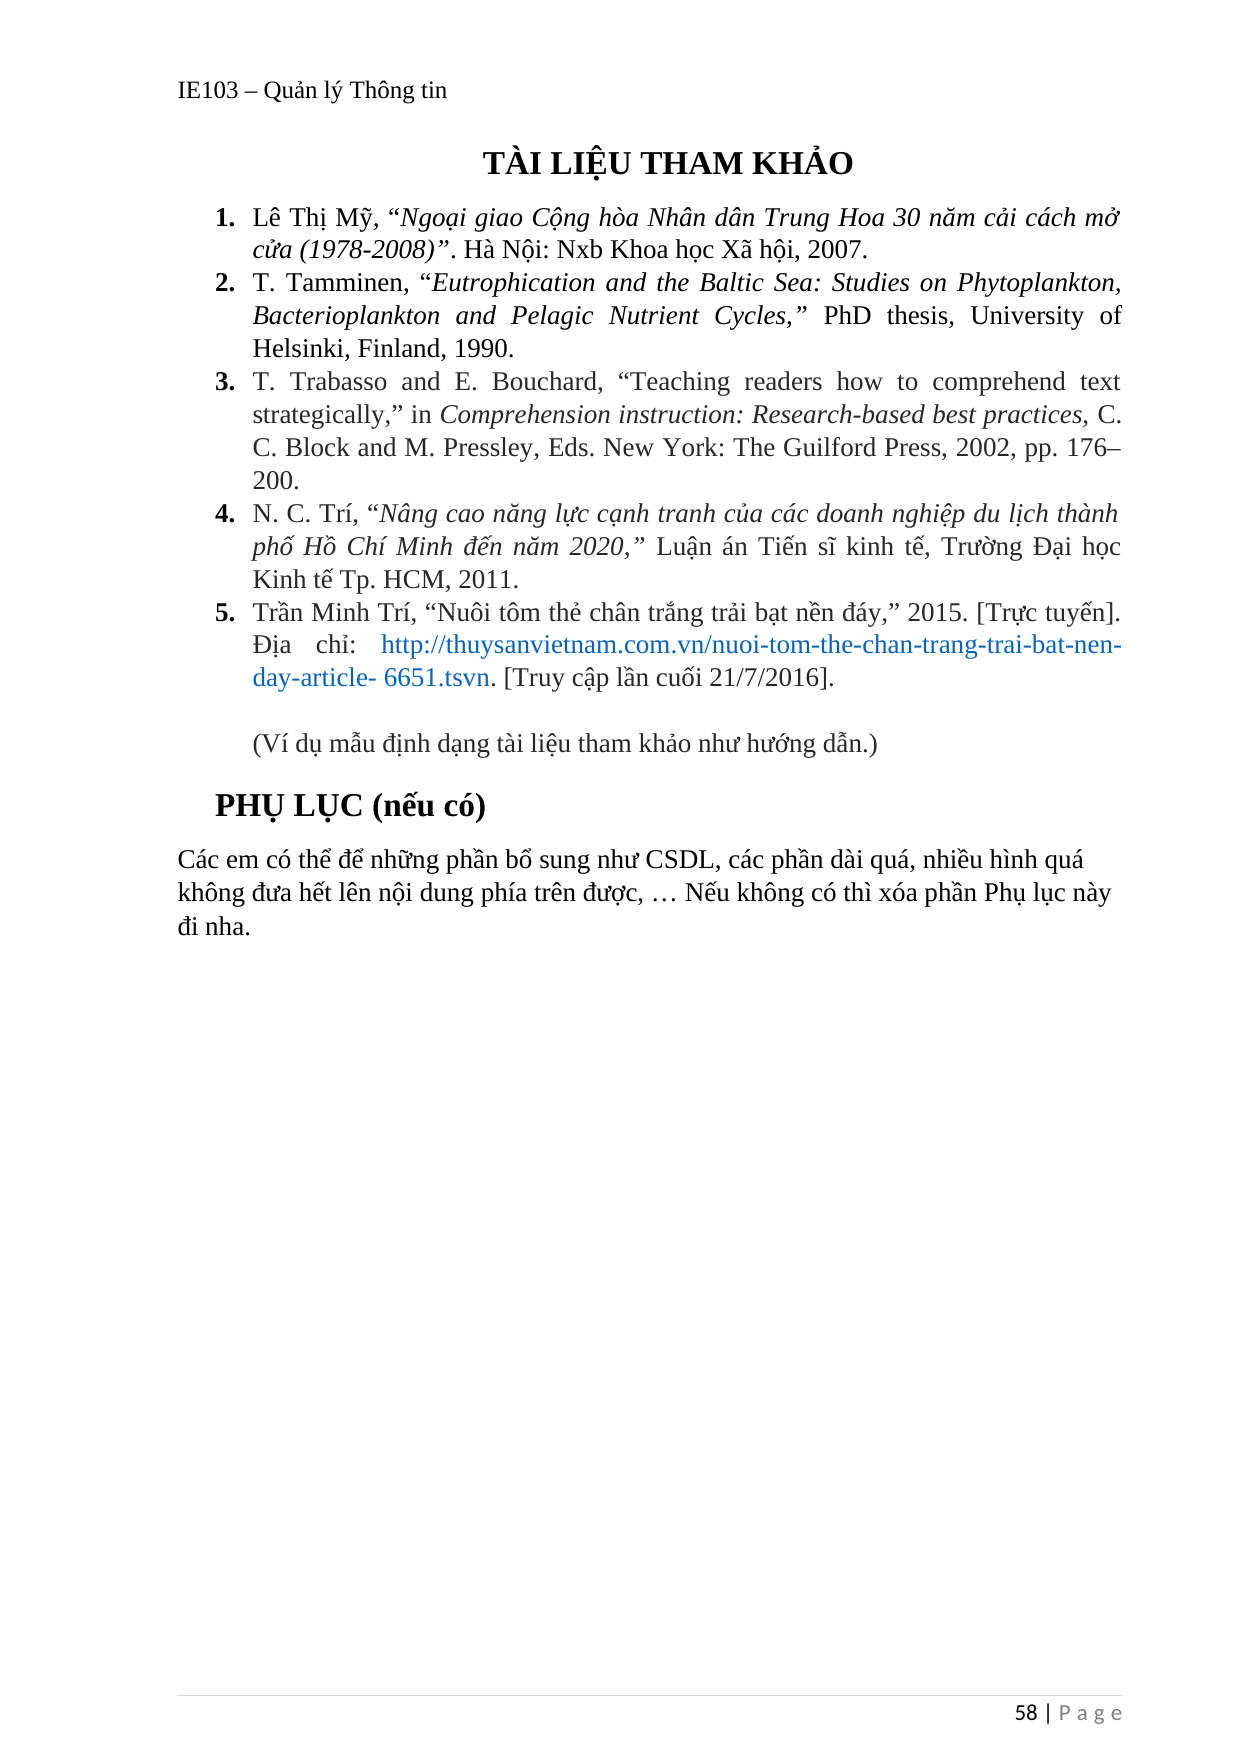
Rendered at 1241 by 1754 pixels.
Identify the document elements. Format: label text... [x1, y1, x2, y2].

list T. Trabasso and E. Bouchard, “Teaching readers how to comprehend text strategically,” in Comprehension instruction: Research-based best practices, C. C. Block and M. Pressley, Eds. New York: The Guilford Press, 2002, pp. 176–200. [215, 365, 1122, 495]
list Lê Thị Mỹ, “Ngoại giao Cộng hòa Nhân dân Trung Hoa 30 năm cải cách mở cửa (1978-2008)”. Hà Nội: Nxb Khoa học Xã hội, 2007. [215, 201, 1122, 265]
list Trần Minh Trí, “Nuôi tôm thẻ chân trắng trải bạt nền đáy,” 2015. [Trực tuyến]. Địa chỉ: http://thuysanvietnam.com.vn/nuoi-tom-the-chan-trang-trai-bat-nen-day-article- 6651.tsvn. [Truy cập lần cuối 21/7/2016]. [215, 596, 1122, 693]
text Các em có thể để những phần bổ sung như CSDL, các phần dài quá, nhiều hình quá không đưa hết lên nội dung phía trên được, … Nếu không có thì xóa phần Phụ lục này đi nha. [177, 843, 1122, 941]
list T. Tamminen, “Eutrophication and the Baltic Sea: Studies on Phytoplankton, Bacterioplankton and Pelagic Nutrient Cycles,” PhD thesis, University of Helsinki, Finland, 1990. [215, 266, 1122, 363]
subtitle TÀI LIỆU THAM KHẢO [215, 143, 1122, 181]
list (Ví dụ mẫu định dạng tài liệu tham khảo như hướng dẫn.) [252, 727, 1122, 758]
list N. C. Trí, “Nâng cao năng lực cạnh tranh của các doanh nghiệp du lịch thành phố Hồ Chí Minh đến năm 2020,” Luận án Tiến sĩ kinh tế, Trường Đại học Kinh tế Tp. HCM, 2011. [215, 497, 1122, 594]
subtitle PHỤ LỤC (nếu có) [215, 785, 1122, 823]
